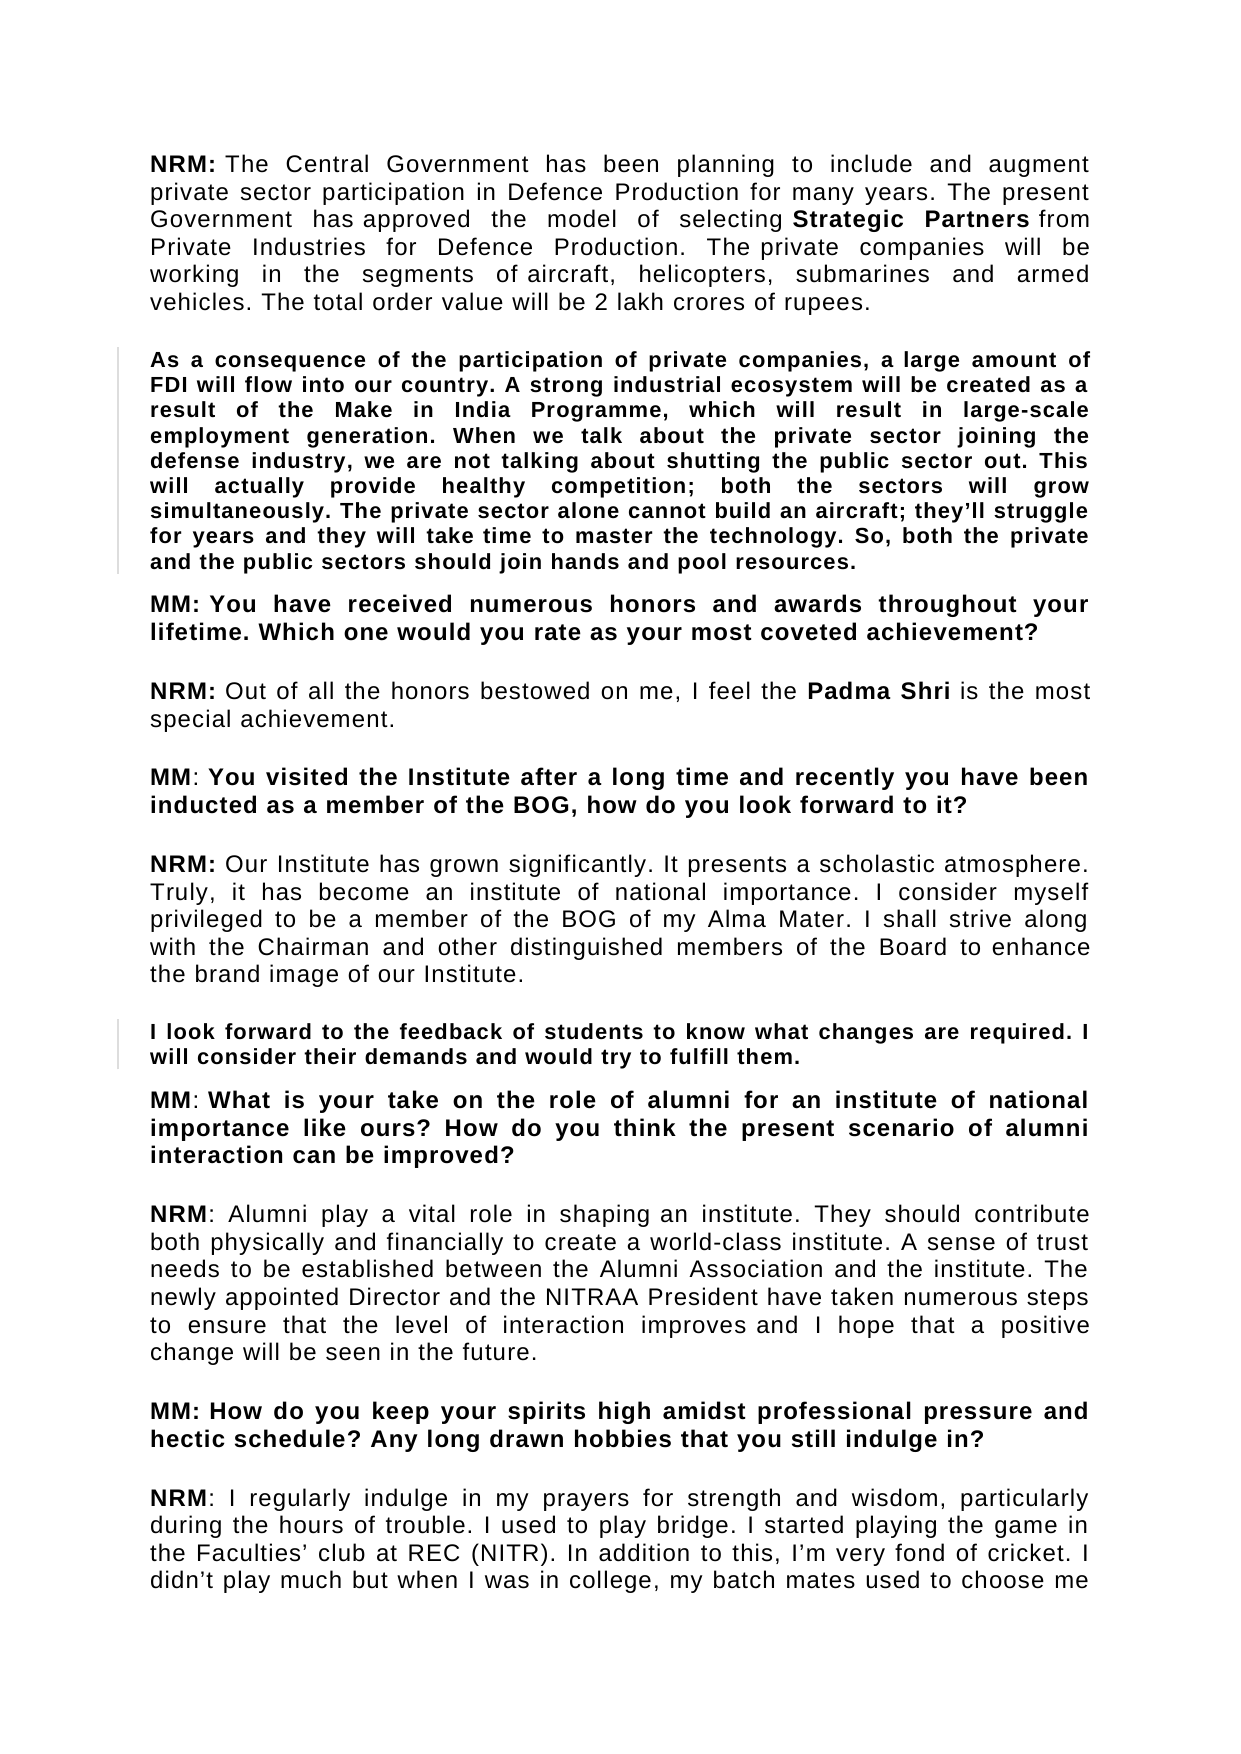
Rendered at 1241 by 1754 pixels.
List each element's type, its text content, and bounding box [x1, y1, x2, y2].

text NRM: Out of all the honors bestowed on me, I feel the Padma Shri is the most special achievement. [150, 677, 1090, 732]
text MM: What is your take on the role of alumni for an institute of national importance like ours? How do you think the present scenario of alumni interaction can be improved? [150, 1086, 1090, 1169]
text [150, 1483, 1090, 1594]
text NRM: Alumni play a vital role in shaping an institute. They should contribute both physically and financially to create a world-class institute. A sense of trust needs to be established between the Alumni Association and the institute. The newly appointed Director and the NITRAA President have taken numerous steps to ensure that the level of interaction improves and I hope that a positive change will be seen in the future. [150, 1200, 1090, 1366]
text As a consequence of the participation of private companies, a large amount of FDI will flow into our country. A strong industrial ecosystem will be created as a result of the Make in India Programme, which will result in large-scale employment generation. When we talk about the private sector joining the defense industry, we are not talking about shutting the public sector out. This will actually provide healthy competition; both the sectors will grow simultaneously. The private sector alone cannot build an aircraft; they’ll struggle for years and they will take time to master the technology. So, both the private and the public sectors should join hands and pool resources. [119, 347, 1090, 574]
text NRM: Our Institute has grown significantly. It presents a scholastic atmosphere. Truly, it has become an institute of national importance. I consider myself privileged to be a member of the BOG of my Alma Mater. I shall strive along with the Chairman and other distinguished members of the Board to enhance the brand image of our Institute. [150, 850, 1090, 988]
text I look forward to the feedback of students to know what changes are required. I will consider their demands and would try to fulfill them. [119, 1019, 1090, 1069]
text MM: You have received numerous honors and awards throughout your lifetime. Which one would you rate as your most coveted achievement? [150, 590, 1090, 646]
text ​​​​MM: How do you keep your spirits high amidst professional pressure and hectic schedule? Any long drawn hobbies that you still indulge in? [150, 1397, 1090, 1452]
text NRM: The Central Government has been planning to include and augment private sector participation in Defence Production for many years. The present Government has approved the model of selecting Strategic Partners from Private Industries for Defence Production. The private companies will be working in the segments of aircraft, helicopters, submarines and armed vehicles. The total order value will be 2 lakh crores of rupees. [150, 150, 1090, 316]
text MM: You visited the Institute after a long time and recently you have been inducted as a member of the BOG, how do you look forward to it? [150, 763, 1090, 818]
